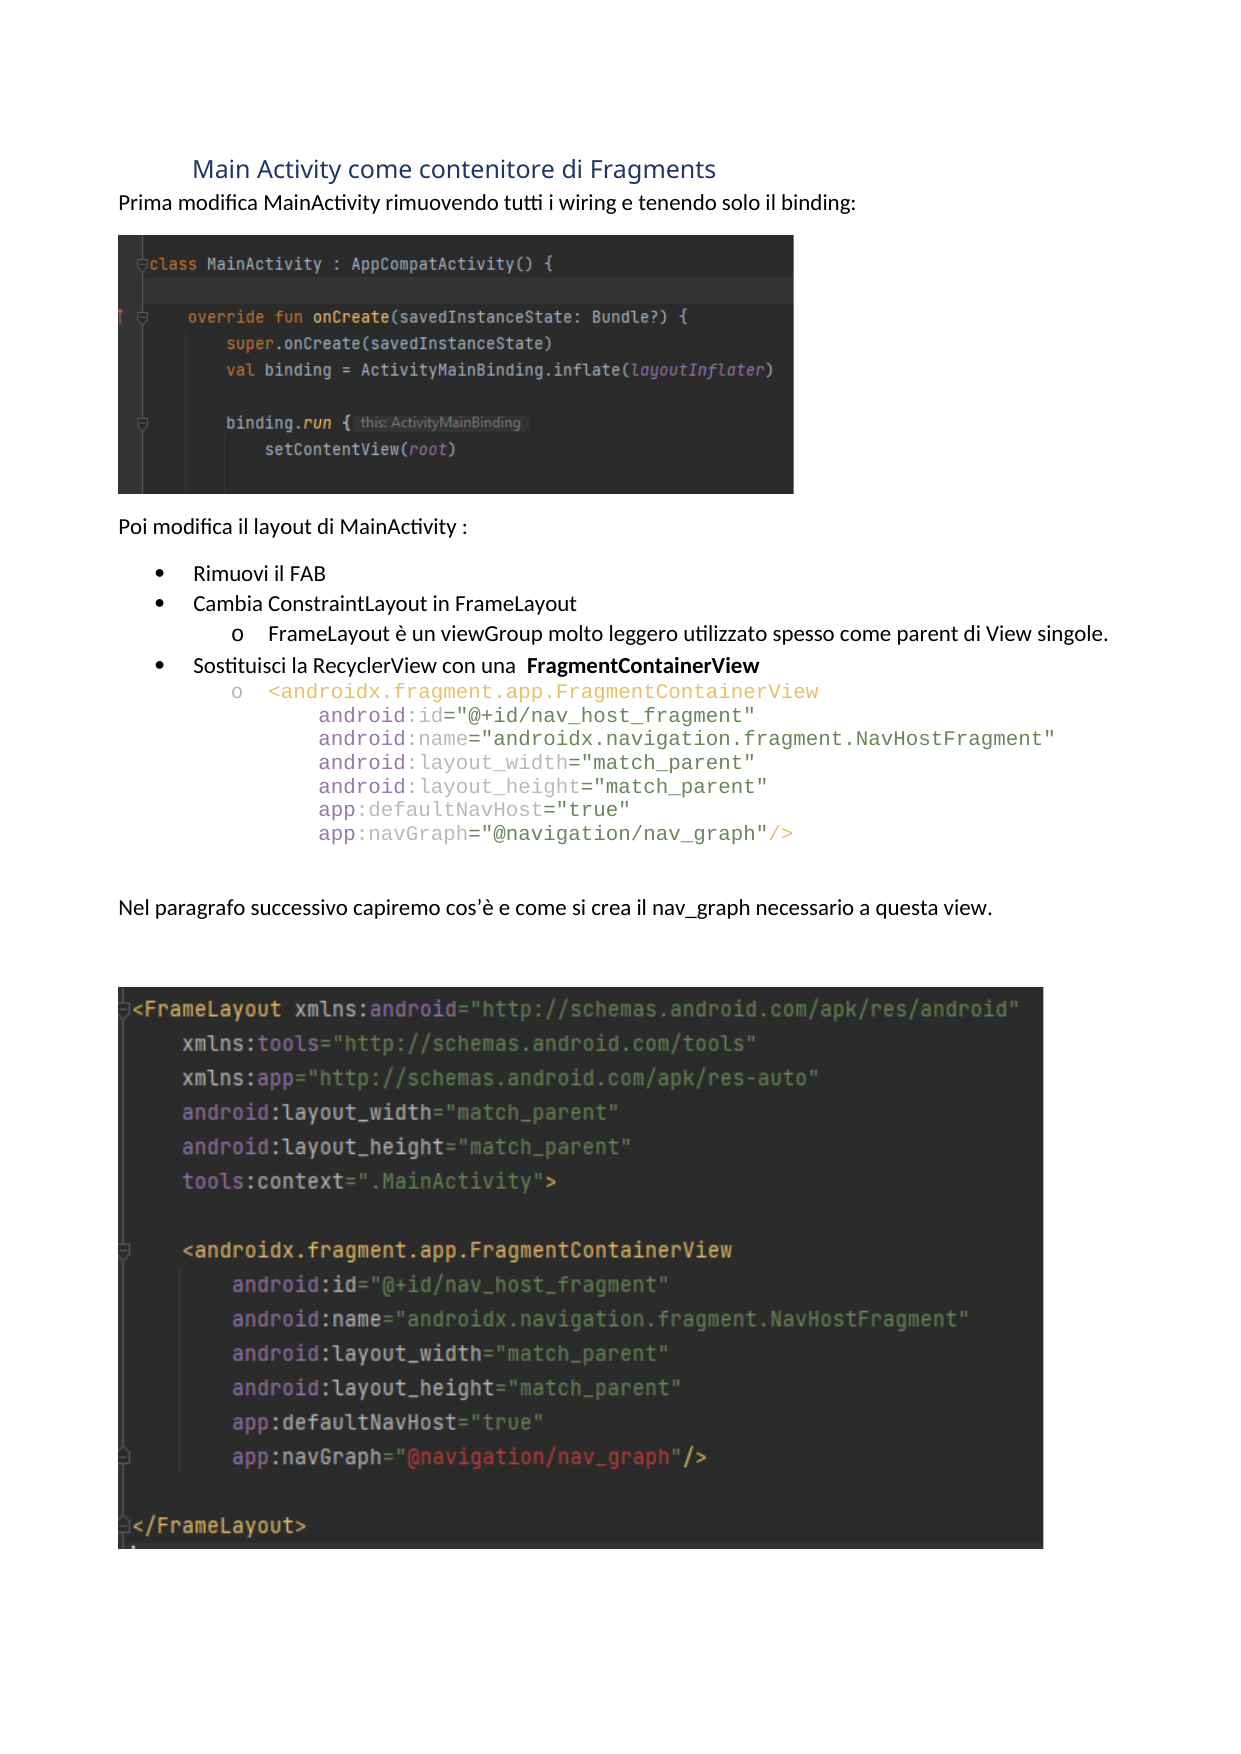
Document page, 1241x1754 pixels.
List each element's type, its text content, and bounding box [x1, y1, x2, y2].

text Poi modifica il layout di MainActivity : [118, 512, 1122, 540]
list Cambia ConstraintLayout in FrameLayout [156, 589, 1122, 617]
list <androidx.fragment.app.FragmentContainerView android:id="@+id/nav_host_fragment" android:name="androidx.navigation.fragment.NavHostFragment" android:layout_width="match_parent" android:layout_height="match_parent" app:defaultNavHost="true" app:navGraph="@navigation/nav_graph"/> [231, 681, 1122, 847]
list Rimuovi il FAB [156, 559, 1122, 587]
text Prima modifica MainActivity rimuovendo tutti i wiring e tenendo solo il binding: [118, 188, 1122, 217]
list Sostituisci la RecyclerView con una FragmentContainerView [156, 651, 1122, 679]
picture [118, 987, 1044, 1549]
text Nel paragrafo successivo capiremo cos’è e come si crea il nav_graph necessario a questa view. [118, 893, 1122, 921]
list FrameLayout è un viewGroup molto leggero utilizzato spesso come parent di View singole. [231, 619, 1122, 648]
subtitle Main Activity come contenitore di Fragments [118, 152, 1122, 186]
picture [118, 235, 794, 494]
